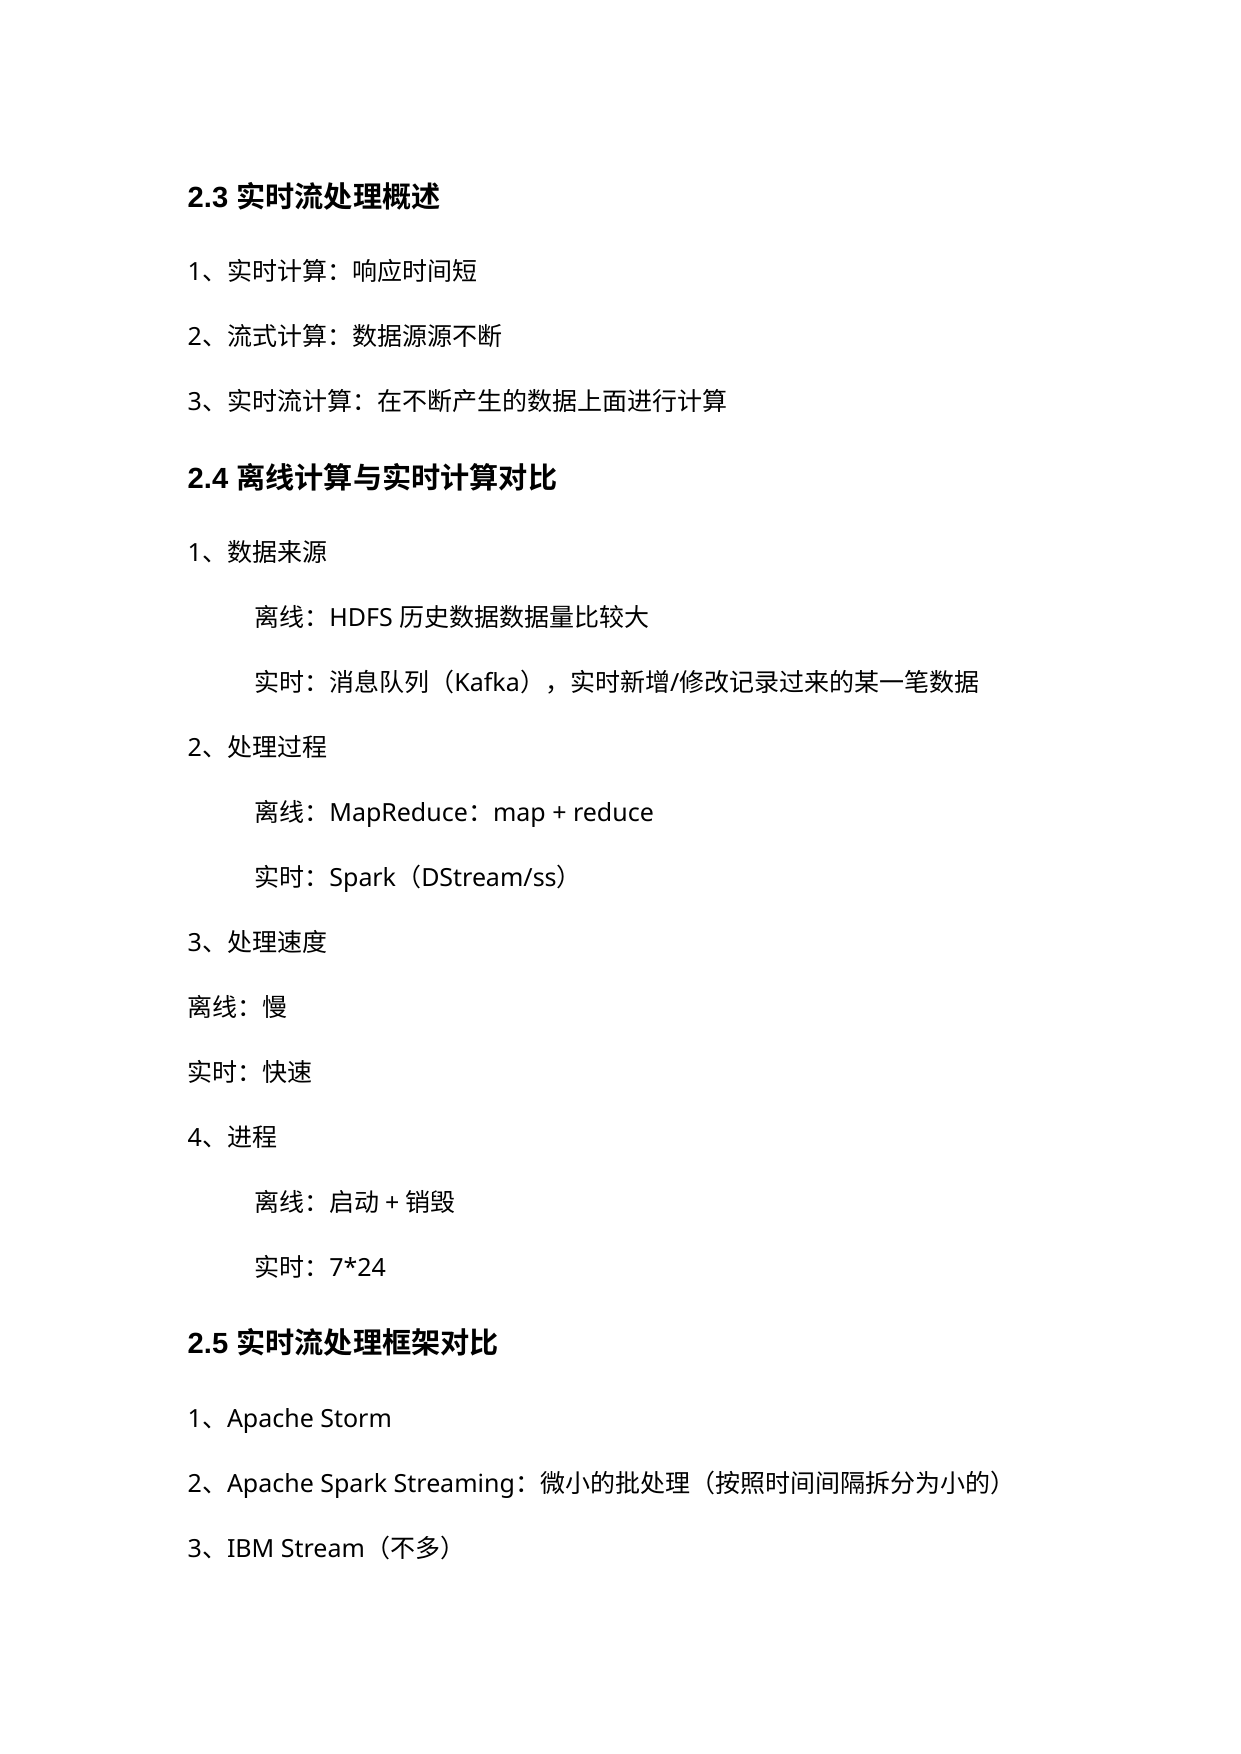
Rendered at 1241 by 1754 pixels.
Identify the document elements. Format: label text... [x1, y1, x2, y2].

text 实时：7*24 [187, 1233, 1053, 1298]
list Apache Storm [187, 1384, 1053, 1449]
text 实时：快速 [187, 1038, 1053, 1103]
list 实时计算：响应时间短 [187, 237, 1053, 302]
subtitle 2.5 实时流处理框架对比 [187, 1309, 1053, 1374]
list 进程 [187, 1103, 1053, 1168]
text 实时：Spark（DStream/ss） [187, 843, 1053, 908]
list IBM Stream（不多） [187, 1514, 1053, 1579]
text 离线：MapReduce：map + reduce [187, 778, 1053, 843]
list Apache Spark Streaming：微小的批处理（按照时间间隔拆分为小的） [187, 1449, 1053, 1514]
list 处理过程 [187, 713, 1053, 778]
list 流式计算：数据源源不断 [187, 302, 1053, 367]
text 离线：慢 [187, 973, 1053, 1038]
list 数据来源 [187, 518, 1053, 583]
subtitle 2.3 实时流处理概述 [187, 162, 1053, 227]
list 处理速度 [187, 908, 1053, 973]
text 离线：HDFS 历史数据数据量比较大 [187, 583, 1053, 648]
list 实时流计算：在不断产生的数据上面进行计算 [187, 367, 1053, 432]
text 离线：启动 + 销毁 [187, 1168, 1053, 1233]
subtitle 2.4 离线计算与实时计算对比 [187, 443, 1053, 508]
text 实时：消息队列（Kafka），实时新增/修改记录过来的某一笔数据 [187, 648, 1053, 713]
